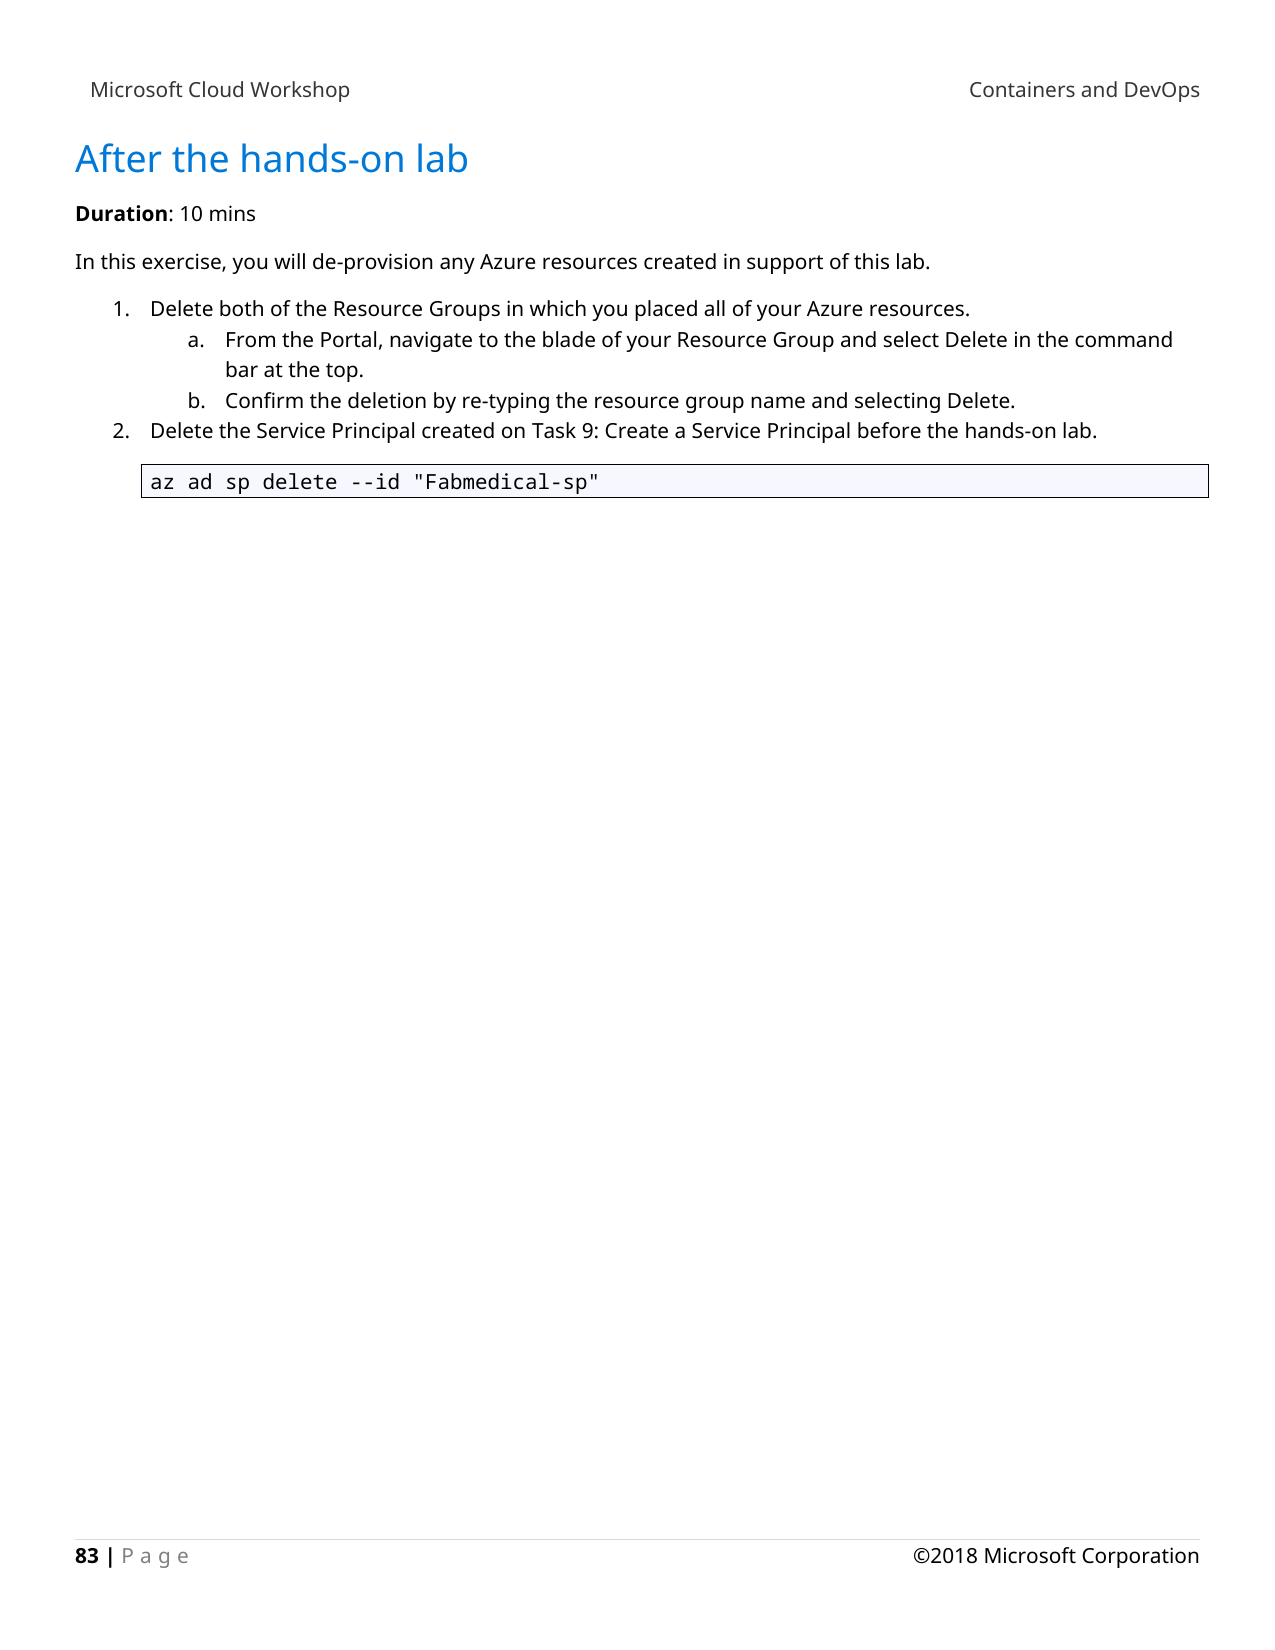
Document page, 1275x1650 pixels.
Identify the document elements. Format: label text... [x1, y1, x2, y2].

list From the Portal, navigate to the blade of your Resource Group and select Delete in the command bar at the top. [187, 325, 1200, 384]
text Duration: 10 mins [75, 199, 1200, 228]
list Confirm the deletion by re-typing the resource group name and selecting Delete. [187, 386, 1200, 414]
subtitle After the hands-on lab [75, 132, 1200, 183]
list Delete both of the Resource Groups in which you placed all of your Azure resources. [112, 294, 1200, 322]
text In this exercise, you will de-provision any Azure resources created in support of this lab. [75, 247, 1200, 275]
text az ad sp delete --id "Fabmedical-sp" [142, 465, 1208, 497]
list Delete the Service Principal created on Task 9: Create a Service Principal before the hands-on lab. [112, 417, 1200, 445]
